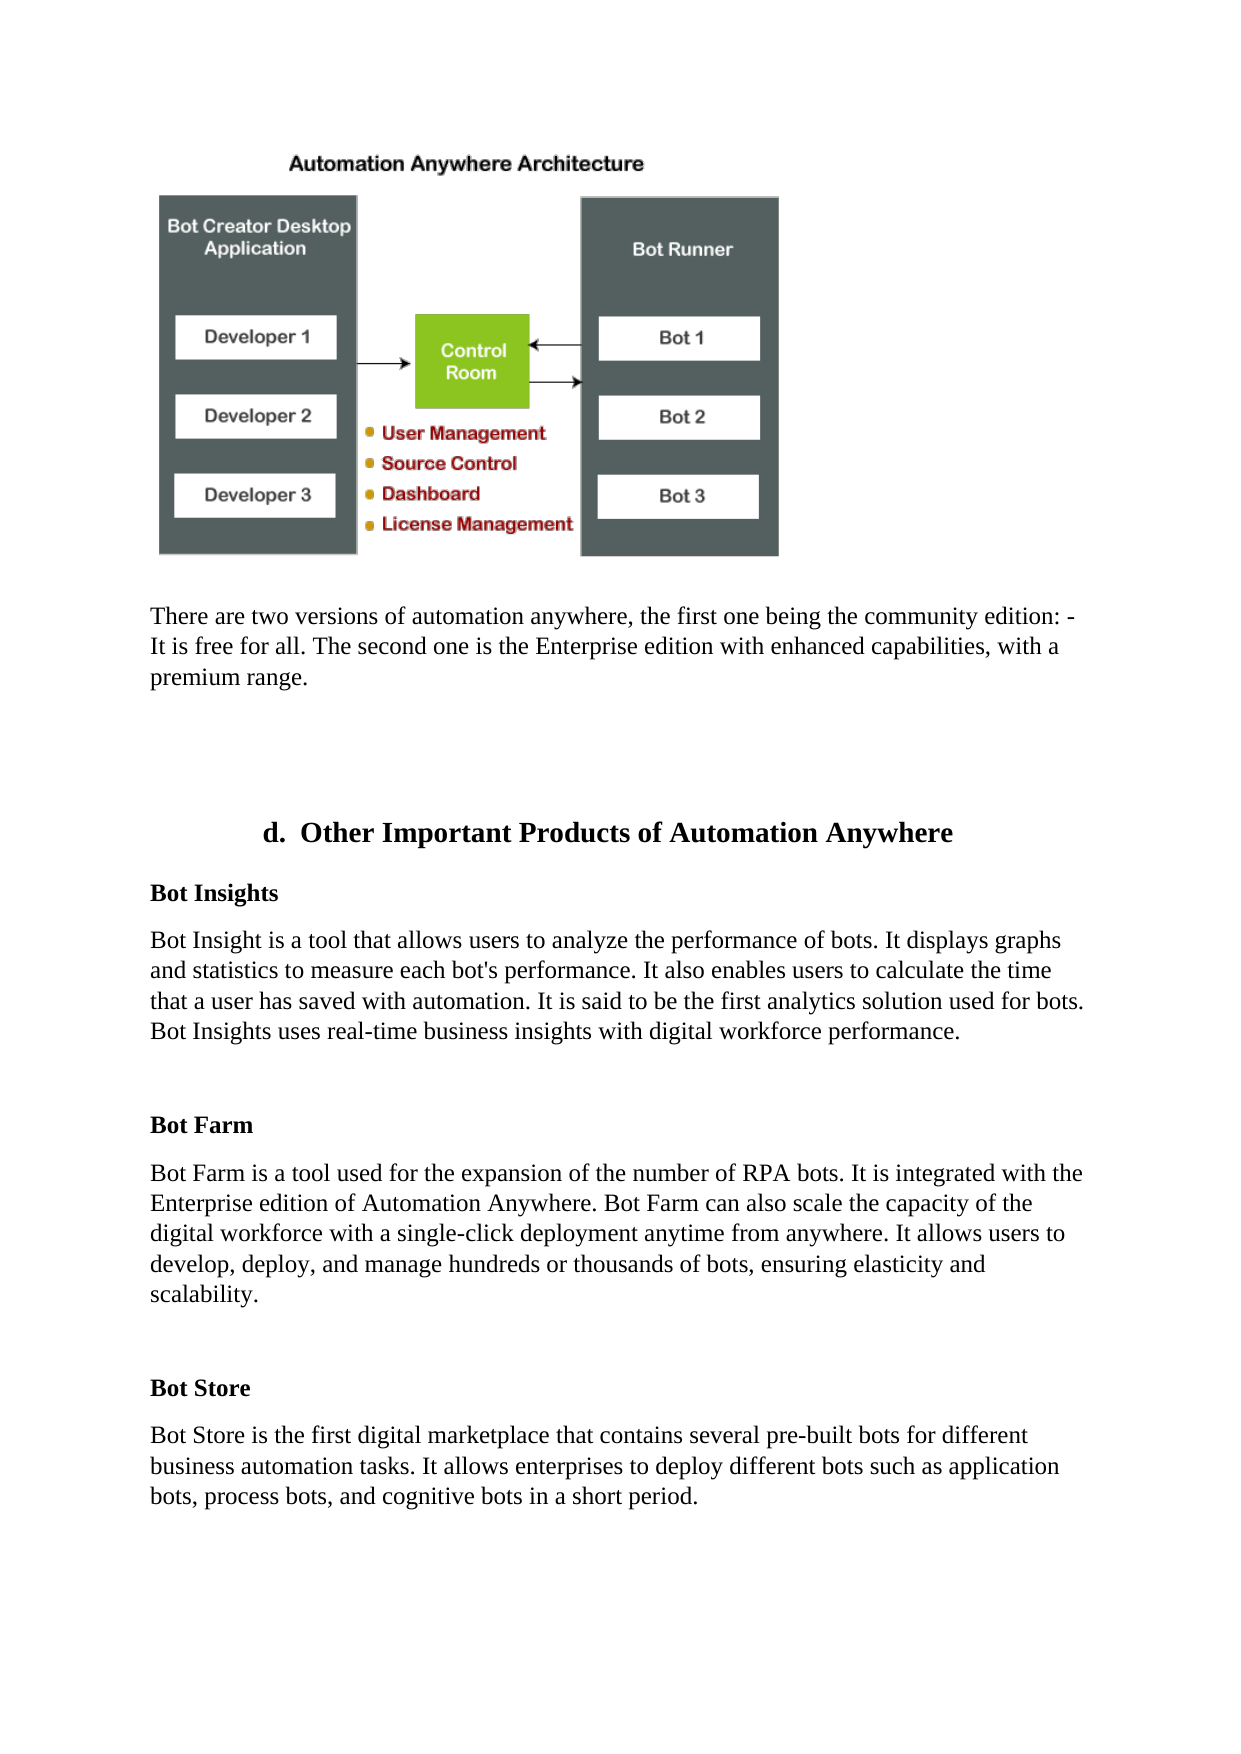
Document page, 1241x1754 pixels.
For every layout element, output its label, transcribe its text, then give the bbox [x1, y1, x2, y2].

text Bot Farm [150, 1111, 1090, 1139]
text Bot Store [150, 1373, 1090, 1402]
text Bot Insights [150, 878, 1090, 907]
text Bot Farm is a tool used for the expansion of the number of RPA bots. It is integrated with the Enterprise edition of Automation Anywhere. Bot Farm can also scale the capacity of the digital workforce with a single-click deployment anytime from anywhere. It allows users to develop, deploy, and manage hundreds or thousands of bots, ensuring elasticity and scalability. [150, 1158, 1090, 1308]
text Bot Store is the first digital marketplace that contains several pre-built bots for different business automation tasks. It allows enterprises to deploy different bots such as application bots, process bots, and cognitive bots in a short period. [150, 1421, 1090, 1510]
subtitle Other Important Products of Automation Anywhere [262, 815, 1090, 849]
text There are two versions of automation anywhere, the first one being the community edition: - It is free for all. The second one is the Enterprise edition with enhanced capabilities, with a premium range. [150, 601, 1090, 690]
text Bot Insight is a tool that allows users to analyze the performance of bots. It displays graphs and statistics to measure each bot's performance. It also enables users to calculate the time that a user has saved with automation. It is said to be the first analytics solution used for bots. Bot Insights uses real-time business insights with digital workforce performance. [150, 925, 1090, 1045]
picture [150, 150, 788, 583]
